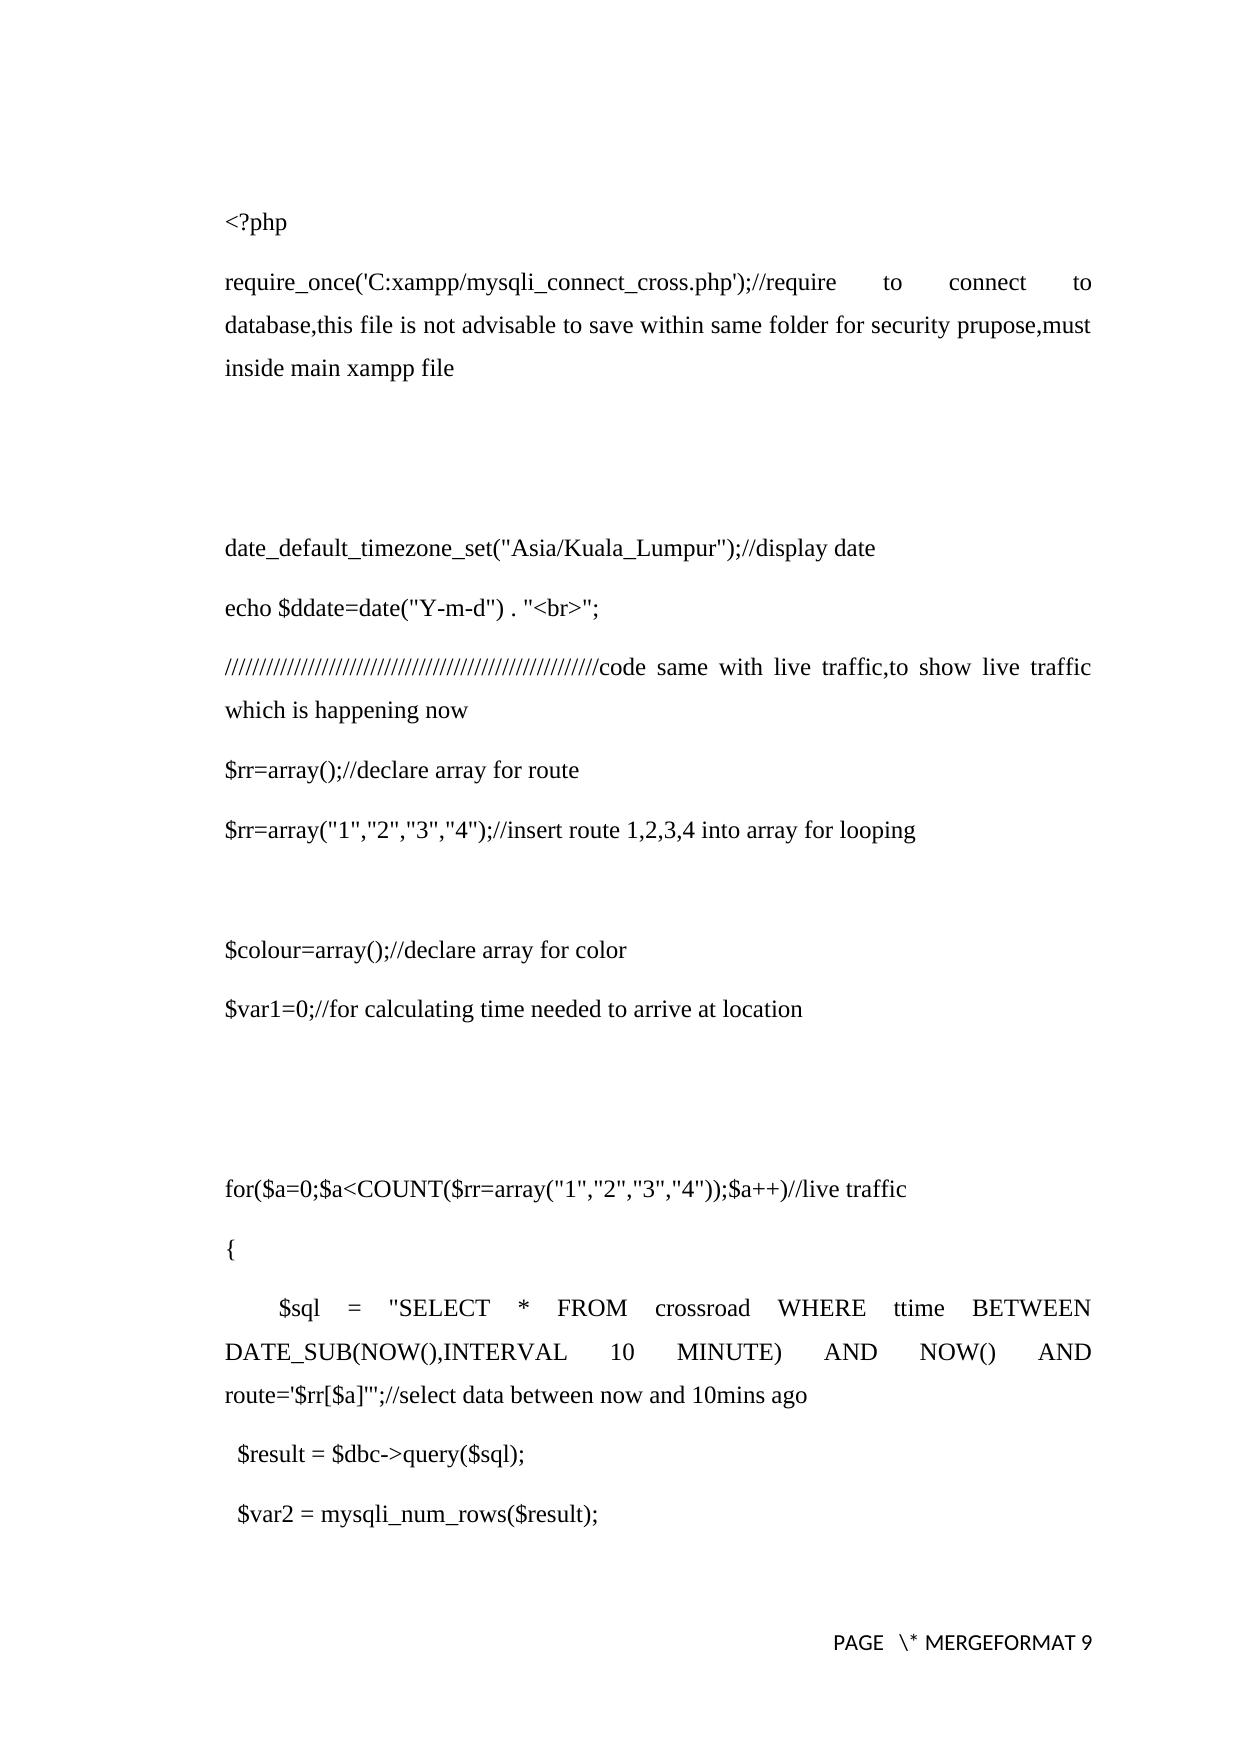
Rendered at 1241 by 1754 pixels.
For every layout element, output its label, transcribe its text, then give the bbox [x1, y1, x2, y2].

text $rr=array();//declare array for route [224, 755, 1092, 784]
text //////////////////////////////////////////////////////code same with live traffic,to show live traffic which is happening now [224, 652, 1092, 724]
text date_default_timezone_set("Asia/Kuala_Lumpur");//display date [224, 533, 1092, 562]
text $var1=0;//for calculating time needed to arrive at location [224, 994, 1092, 1023]
text for($a=0;$a<COUNT($rr=array("1","2","3","4"));$a++)//live traffic [224, 1174, 1092, 1203]
text <?php [224, 207, 1092, 236]
text $colour=array();//declare array for color [224, 935, 1092, 963]
text require_once('C:xampp/mysqli_connect_cross.php');//require to connect to database,this file is not advisable to save within same folder for security prupose,must inside main xampp file [224, 267, 1092, 382]
text $rr=array("1","2","3","4");//insert route 1,2,3,4 into array for looping [224, 815, 1092, 844]
text echo $ddate=date("Y-m-d") . "<br>"; [224, 593, 1092, 621]
text $var2 = mysqli_num_rows($result); [224, 1499, 1092, 1528]
text { [224, 1234, 1092, 1262]
text $sql = "SELECT * FROM crossroad WHERE ttime BETWEEN DATE_SUB(NOW(),INTERVAL 10 MINUTE) AND NOW() AND route='$rr[$a]'";//select data between now and 10mins ago [224, 1293, 1092, 1408]
text $result = $dbc->query($sql); [224, 1439, 1092, 1468]
